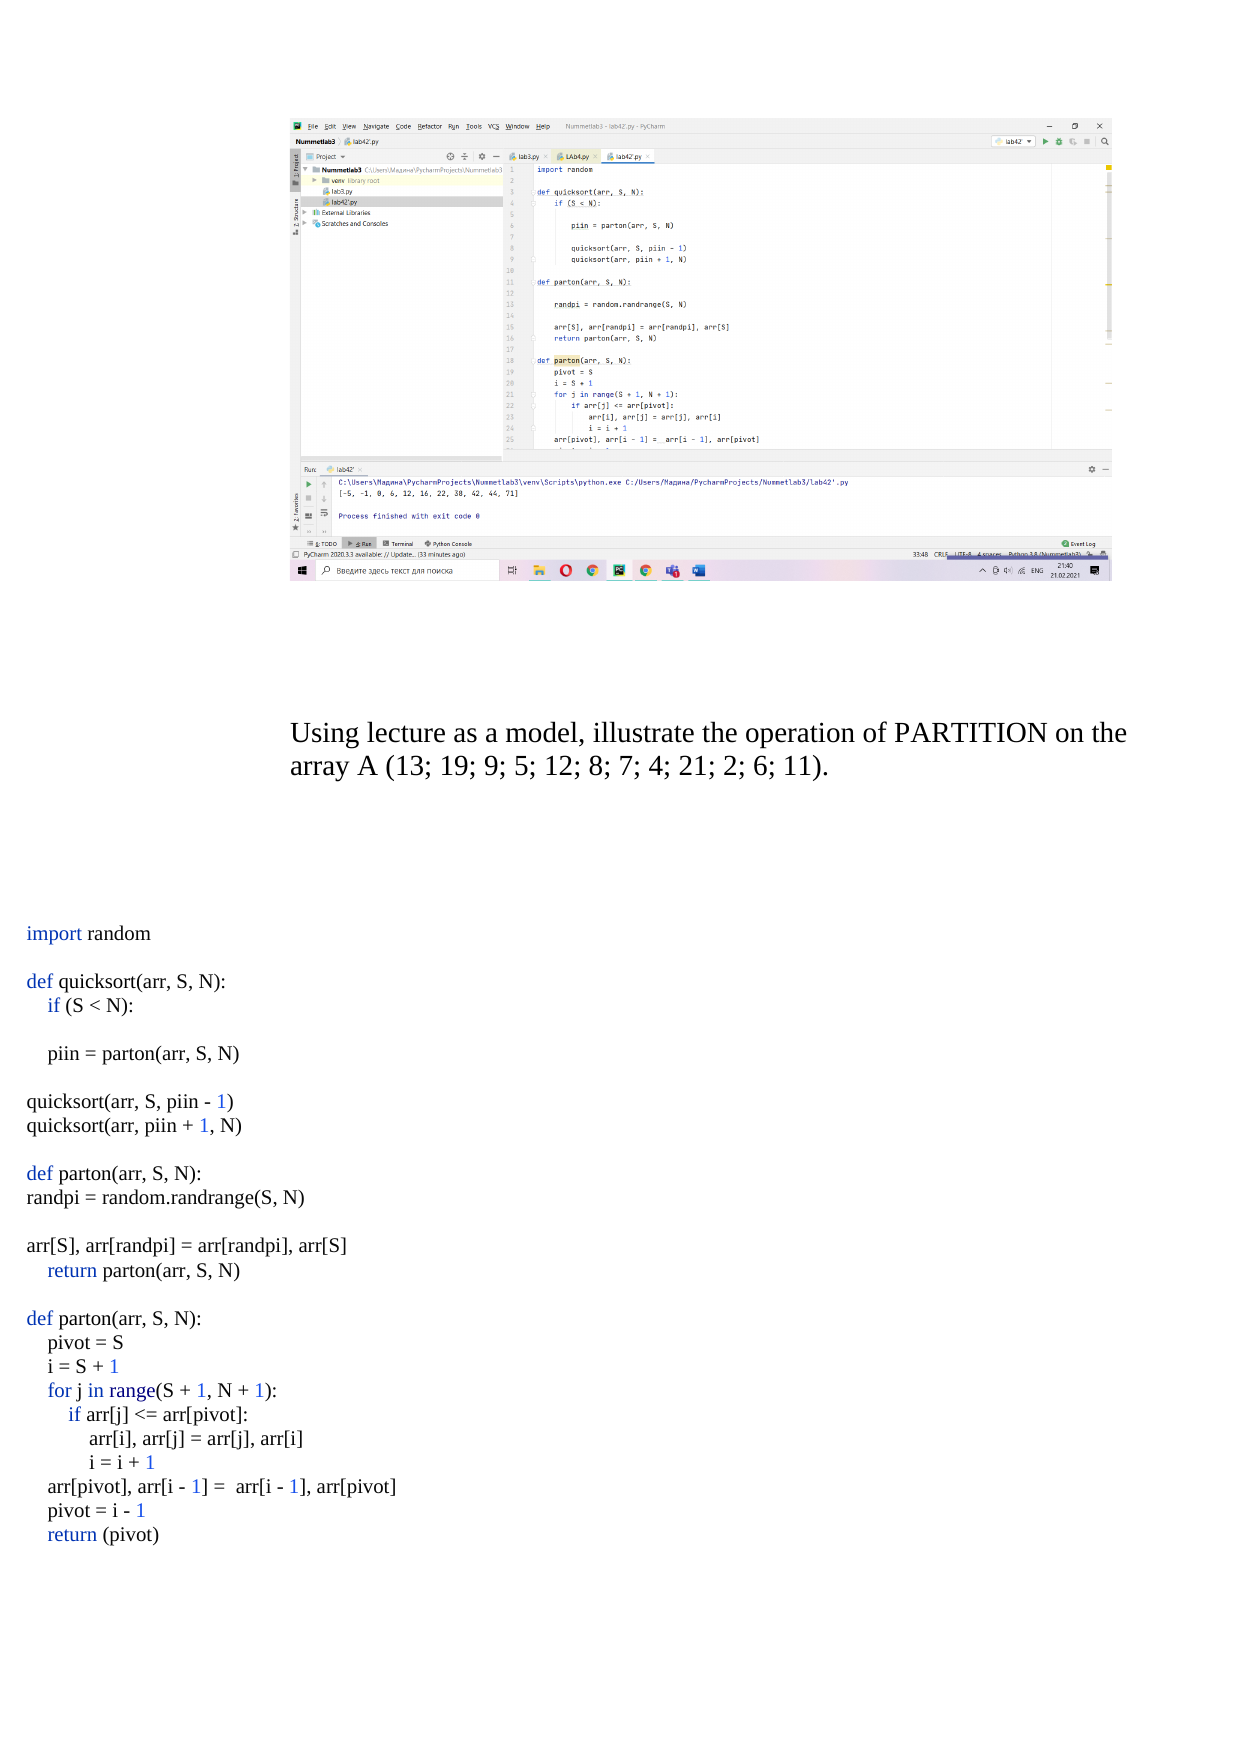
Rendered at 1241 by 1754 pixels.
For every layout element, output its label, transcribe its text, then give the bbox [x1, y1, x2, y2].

picture [289, 118, 1112, 581]
text Using lecture as a model, illustrate the operation of PARTITION on the array A (13; 19; 9; 5; 12; 8; 7; 4; 21; 2; 6; 11). [290, 715, 1152, 782]
